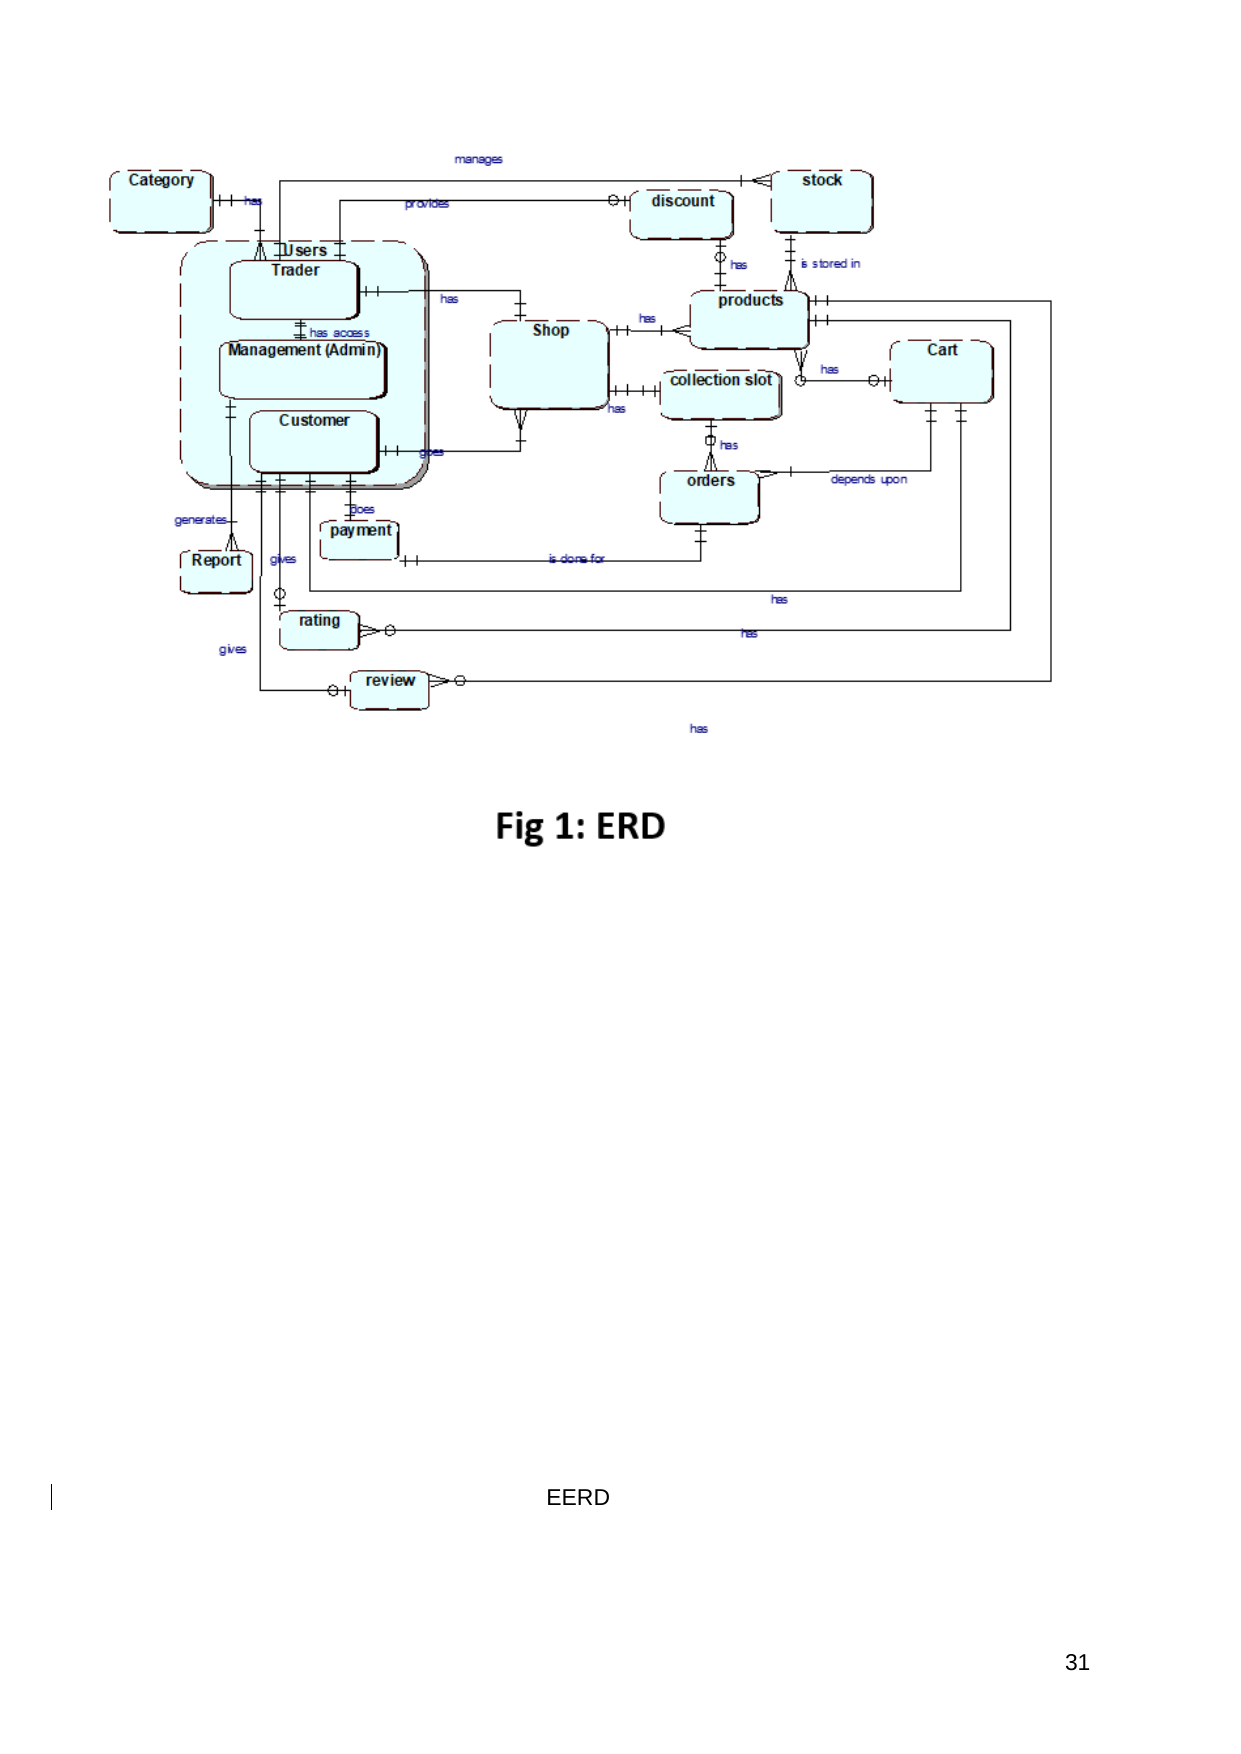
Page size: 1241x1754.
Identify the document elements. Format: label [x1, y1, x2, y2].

picture [66, 150, 1091, 848]
